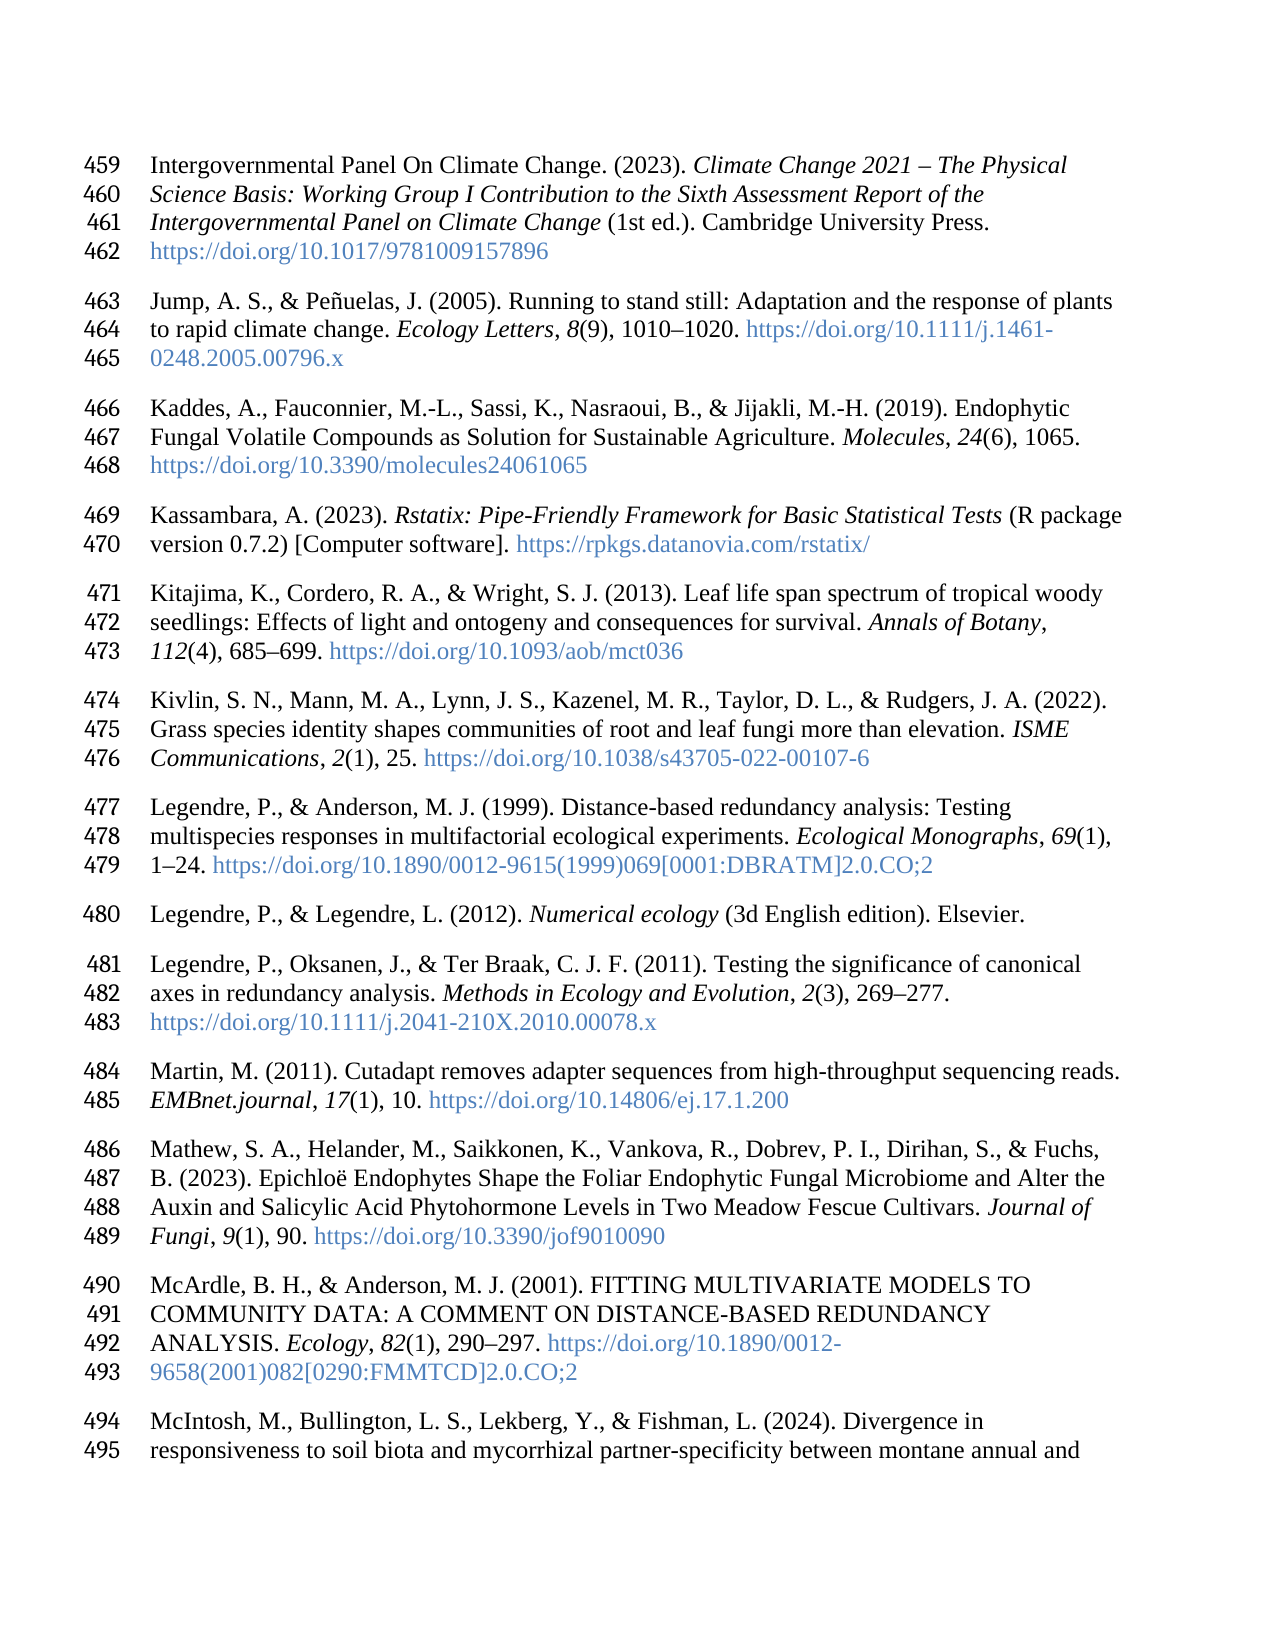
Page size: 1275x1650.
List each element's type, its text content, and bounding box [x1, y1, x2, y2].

text McArdle, B. H., & Anderson, M. J. (2001). FITTING MULTIVARIATE MODELS TO COMMUNITY DATA: A COMMENT ON DISTANCE-BASED REDUNDANCY ANALYSIS. Ecology, 82(1), 290–297. https://doi.org/10.1890/0012-9658(2001)082[0290:FMMTCD]2.0.CO;2 [150, 1270, 1125, 1385]
text Legendre, P., Oksanen, J., & Ter Braak, C. J. F. (2011). Testing the significance of canonical axes in redundancy analysis. Methods in Ecology and Evolution, 2(3), 269–277. https://doi.org/10.1111/j.2041-210X.2010.00078.x [150, 949, 1125, 1035]
text Legendre, P., & Legendre, L. (2012). Numerical ecology (3d English edition). Elsevier. [150, 899, 1125, 928]
text Kaddes, A., Fauconnier, M.-L., Sassi, K., Nasraoui, B., & Jijakli, M.-H. (2019). Endophytic Fungal Volatile Compounds as Solution for Sustainable Agriculture. Molecules, 24(6), 1065. https://doi.org/10.3390/molecules24061065 [150, 393, 1125, 479]
text Legendre, P., & Anderson, M. J. (1999). Distance-based redundancy analysis: Testing multispecies responses in multifactorial ecological experiments. Ecological Monographs, 69(1), 1–24. https://doi.org/10.1890/0012-9615(1999)069[0001:DBRATM]2.0.CO;2 [150, 792, 1125, 879]
text Kitajima, K., Cordero, R. A., & Wright, S. J. (2013). Leaf life span spectrum of tropical woody seedlings: Effects of light and ontogeny and consequences for survival. Annals of Botany, 112(4), 685–699. https://doi.org/10.1093/aob/mct036 [150, 578, 1125, 664]
text Mathew, S. A., Helander, M., Saikkonen, K., Vankova, R., Dobrev, P. I., Dirihan, S., & Fuchs, B. (2023). Epichloë Endophytes Shape the Foliar Endophytic Fungal Microbiome and Alter the Auxin and Salicylic Acid Phytohormone Levels in Two Meadow Fescue Cultivars. Journal of Fungi, 9(1), 90. https://doi.org/10.3390/jof9010090 [150, 1134, 1125, 1249]
text Martin, M. (2011). Cutadapt removes adapter sequences from high-throughput sequencing reads. EMBnet.journal, 17(1), 10. https://doi.org/10.14806/ej.17.1.200 [150, 1056, 1125, 1114]
text Jump, A. S., & Peñuelas, J. (2005). Running to stand still: Adaptation and the response of plants to rapid climate change. Ecology Letters, 8(9), 1010–1020. https://doi.org/10.1111/j.1461-0248.2005.00796.x [150, 286, 1125, 372]
text Kassambara, A. (2023). Rstatix: Pipe-Friendly Framework for Basic Statistical Tests (R package version 0.7.2) [Computer software]. https://rpkgs.datanovia.com/rstatix/ [150, 500, 1125, 557]
text Kivlin, S. N., Mann, M. A., Lynn, J. S., Kazenel, M. R., Taylor, D. L., & Rudgers, J. A. (2022). Grass species identity shapes communities of root and leaf fungi more than elevation. ISME Communications, 2(1), 25. https://doi.org/10.1038/s43705-022-00107-6 [150, 685, 1125, 772]
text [150, 1406, 1125, 1464]
text Intergovernmental Panel On Climate Change. (2023). Climate Change 2021 – The Physical Science Basis: Working Group I Contribution to the Sixth Assessment Report of the Intergovernmental Panel on Climate Change (1st ed.). Cambridge University Press. https://doi.org/10.1017/9781009157896 [150, 150, 1125, 265]
